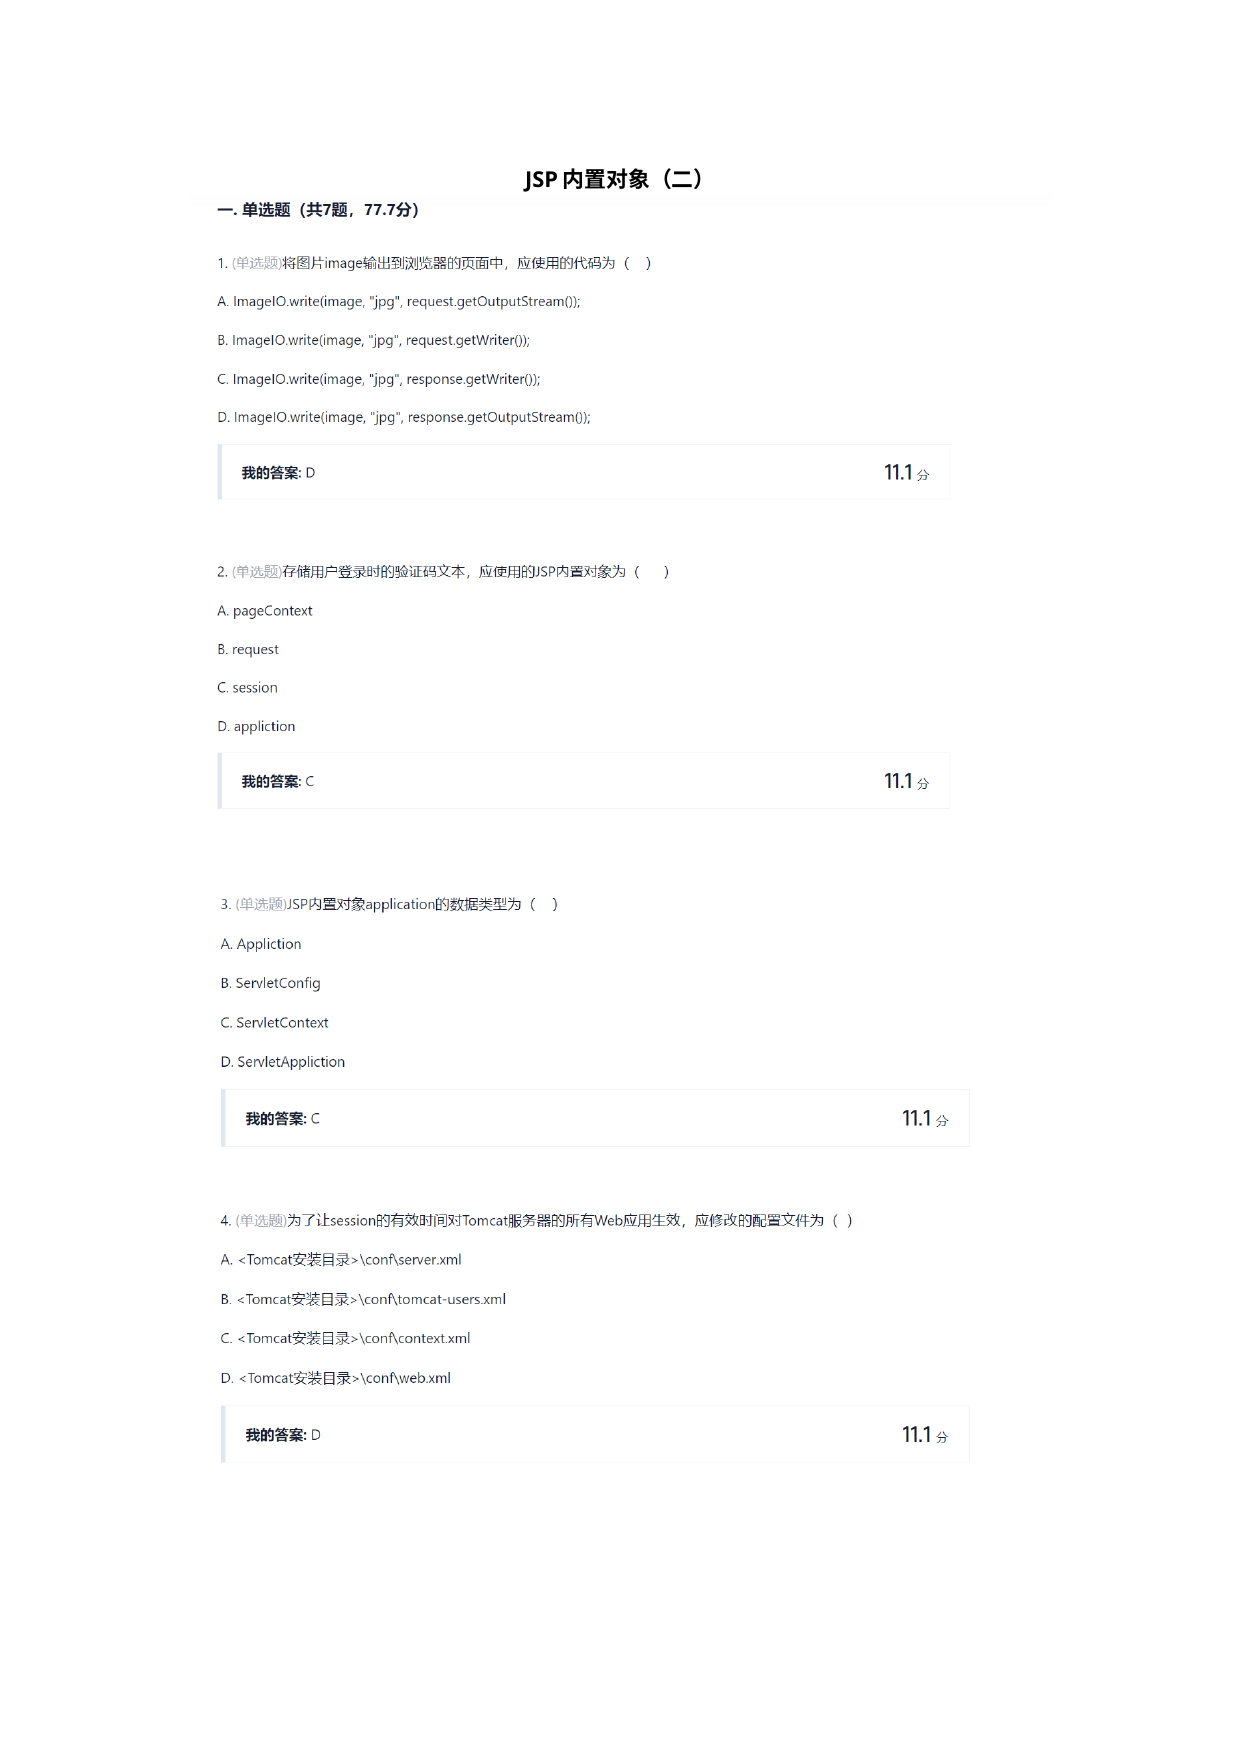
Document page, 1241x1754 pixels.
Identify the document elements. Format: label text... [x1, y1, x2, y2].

text JSP内置对象（二） [187, 162, 1053, 194]
picture [187, 194, 1053, 850]
picture [187, 877, 1053, 1510]
